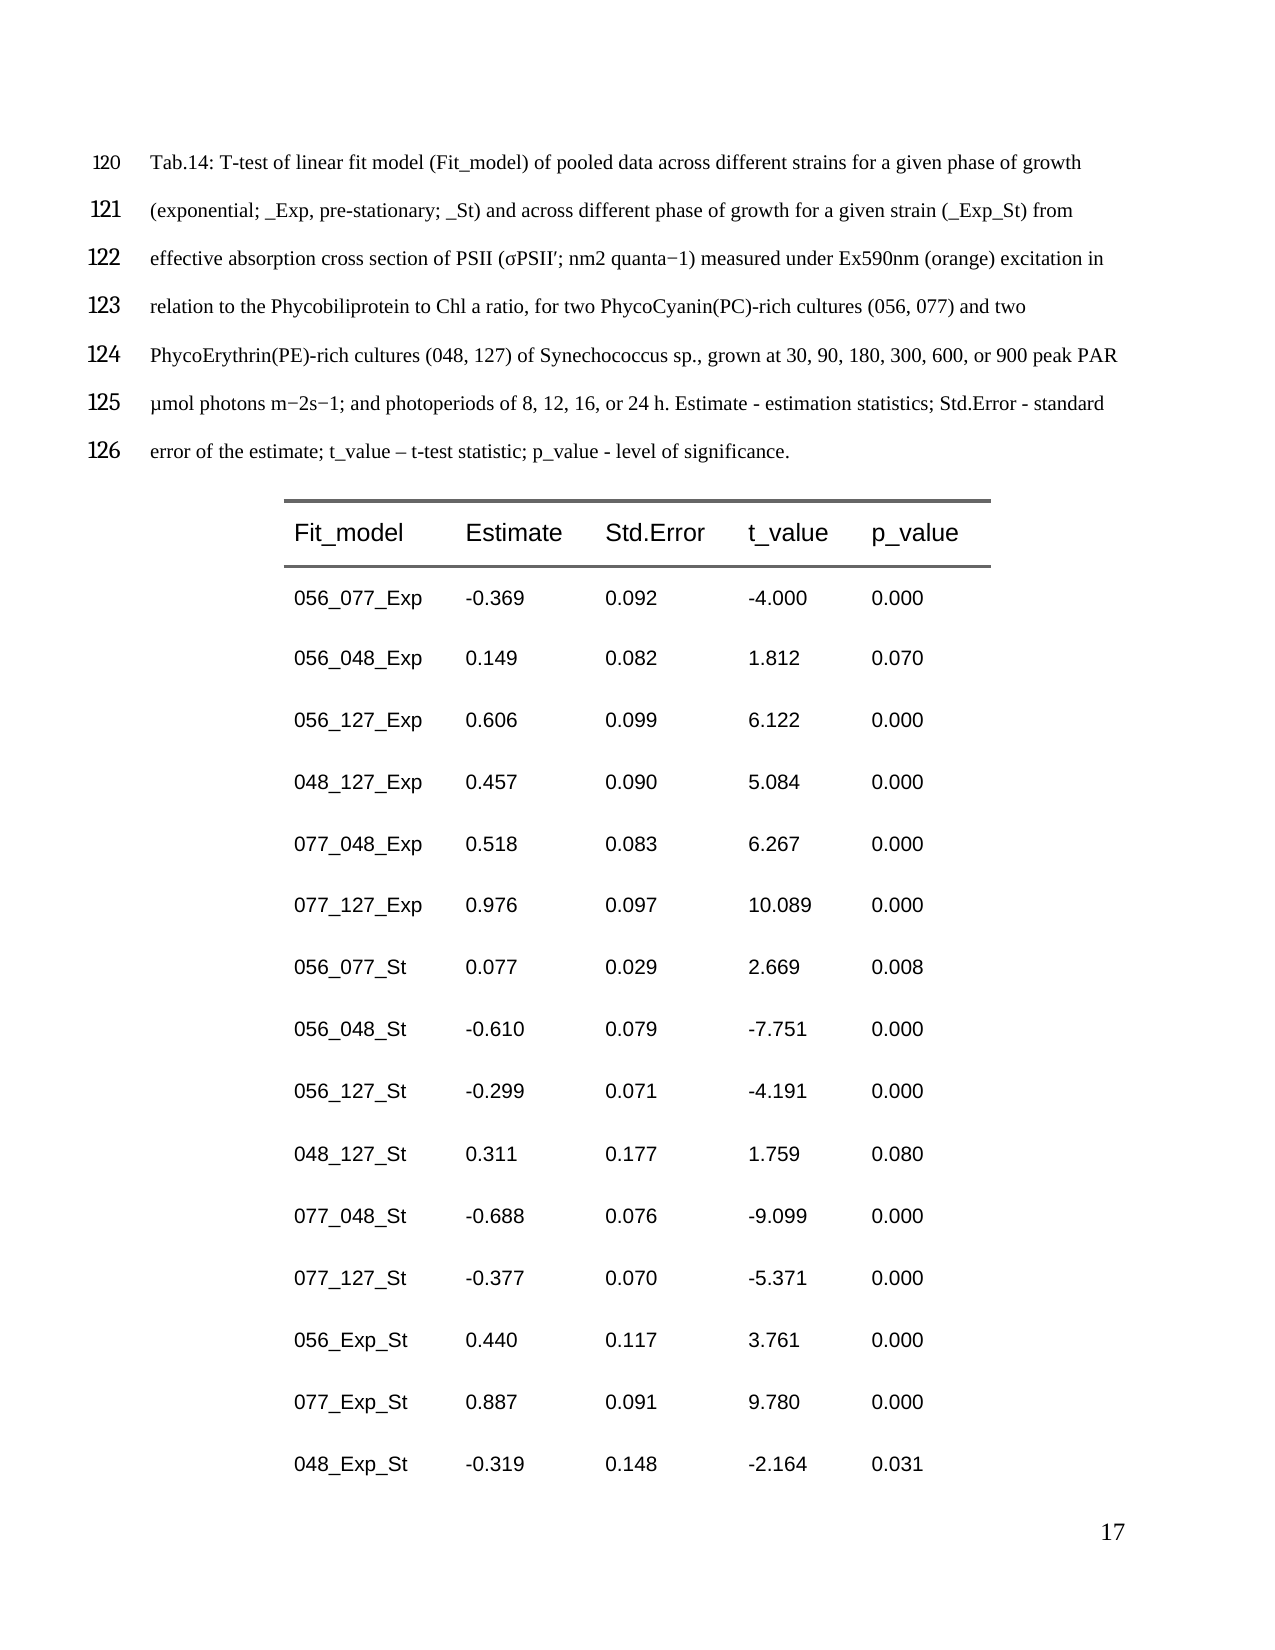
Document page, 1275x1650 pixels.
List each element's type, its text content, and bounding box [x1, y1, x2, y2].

text Tab.14: T-test of linear fit model (Fit_model) of pooled data across different strains for a given phase of growth (exponential; _Exp, pre-stationary; _St) and across different phase of growth for a given strain (_Exp_St) from effective absorption cross section of PSII (σPSII′; nm2 quanta−1) measured under Ex590nm (orange) excitation in relation to the Phycobiliprotein to Chl a ratio, for two PhycoCyanin(PC)-rich cultures (056, 077) and two PhycoErythrin(PE)-rich cultures (048, 127) of Synechococcus sp., grown at 30, 90, 180, 300, 600, or 900 peak PAR µmol photons m−2s−1; and photoperiods of 8, 12, 16, or 24 h. Estimate - estimation statistics; Std.Error - standard error of the estimate; t_value – t-test statistic; p_value - level of significance. [150, 150, 1125, 463]
table_cell 1.812 [738, 627, 861, 689]
table_cell 0.079 [595, 998, 738, 1060]
table_cell 0.071 [595, 1060, 738, 1122]
table_cell 0.008 [861, 936, 991, 998]
table_cell 077_Exp_St [284, 1371, 455, 1433]
table_cell 0.090 [595, 751, 738, 812]
table_cell 5.084 [738, 751, 861, 812]
table_cell 0.518 [455, 813, 595, 874]
table_cell 0.000 [861, 998, 991, 1060]
table_cell 0.149 [455, 627, 595, 689]
table_cell -2.164 [738, 1433, 861, 1495]
table_cell -9.099 [738, 1185, 861, 1247]
table_cell -0.688 [455, 1185, 595, 1247]
table_cell 0.070 [861, 627, 991, 689]
table_cell -0.377 [455, 1247, 595, 1309]
table_cell 0.000 [861, 1247, 991, 1309]
table_cell 3.761 [738, 1309, 861, 1371]
table_cell 0.000 [861, 689, 991, 751]
table_cell 0.887 [455, 1371, 595, 1433]
table_cell -0.369 [455, 568, 595, 627]
table_cell -0.299 [455, 1060, 595, 1122]
table_cell 0.177 [595, 1123, 738, 1184]
table_cell 0.976 [455, 874, 595, 936]
table_cell -7.751 [738, 998, 861, 1060]
table_cell 0.000 [861, 1309, 991, 1371]
table_cell 048_Exp_St [284, 1433, 455, 1495]
table_cell 077_127_Exp [284, 874, 455, 936]
table_cell 0.148 [595, 1433, 738, 1495]
table_cell 0.000 [861, 874, 991, 936]
table_cell 077_048_St [284, 1185, 455, 1247]
table_cell 0.083 [595, 813, 738, 874]
table_cell 0.606 [455, 689, 595, 751]
table_cell 10.089 [738, 874, 861, 936]
table_cell 2.669 [738, 936, 861, 998]
table_cell 0.117 [595, 1309, 738, 1371]
table_cell 0.092 [595, 568, 738, 627]
table_cell 0.000 [861, 751, 991, 812]
table_cell -0.610 [455, 998, 595, 1060]
table_cell 0.076 [595, 1185, 738, 1247]
table_cell 0.070 [595, 1247, 738, 1309]
table_header p_value [861, 503, 991, 565]
table_header Estimate [455, 503, 595, 565]
table_cell 077_127_St [284, 1247, 455, 1309]
table_cell 0.077 [455, 936, 595, 998]
table_cell 6.267 [738, 813, 861, 874]
table_cell 0.311 [455, 1123, 595, 1184]
table_cell 0.029 [595, 936, 738, 998]
table_cell 0.440 [455, 1309, 595, 1371]
table_cell 056_077_Exp [284, 568, 455, 627]
table_cell 056_048_St [284, 998, 455, 1060]
table_cell 0.000 [861, 813, 991, 874]
table_cell 6.122 [738, 689, 861, 751]
table_cell 0.080 [861, 1123, 991, 1184]
table_cell 0.457 [455, 751, 595, 812]
table_cell 0.000 [861, 1185, 991, 1247]
table_cell -4.191 [738, 1060, 861, 1122]
table_cell -4.000 [738, 568, 861, 627]
table_cell 1.759 [738, 1123, 861, 1184]
table_cell 056_127_Exp [284, 689, 455, 751]
table_cell 077_048_Exp [284, 813, 455, 874]
table_cell 056_127_St [284, 1060, 455, 1122]
table_cell 056_Exp_St [284, 1309, 455, 1371]
table_cell 0.000 [861, 568, 991, 627]
table_cell 0.091 [595, 1371, 738, 1433]
table_header t_value [738, 503, 861, 565]
table_cell 0.000 [861, 1060, 991, 1122]
table_header Std.Error [595, 503, 738, 565]
table_cell 0.000 [861, 1371, 991, 1433]
table_header Fit_model [284, 503, 455, 565]
table_cell -5.371 [738, 1247, 861, 1309]
table_cell 0.097 [595, 874, 738, 936]
table_cell 0.082 [595, 627, 738, 689]
table_cell 048_127_Exp [284, 751, 455, 812]
table_cell 0.031 [861, 1433, 991, 1495]
table_cell 048_127_St [284, 1123, 455, 1184]
table_cell 056_077_St [284, 936, 455, 998]
table_cell 056_048_Exp [284, 627, 455, 689]
table_cell 9.780 [738, 1371, 861, 1433]
table_cell -0.319 [455, 1433, 595, 1495]
table_cell 0.099 [595, 689, 738, 751]
